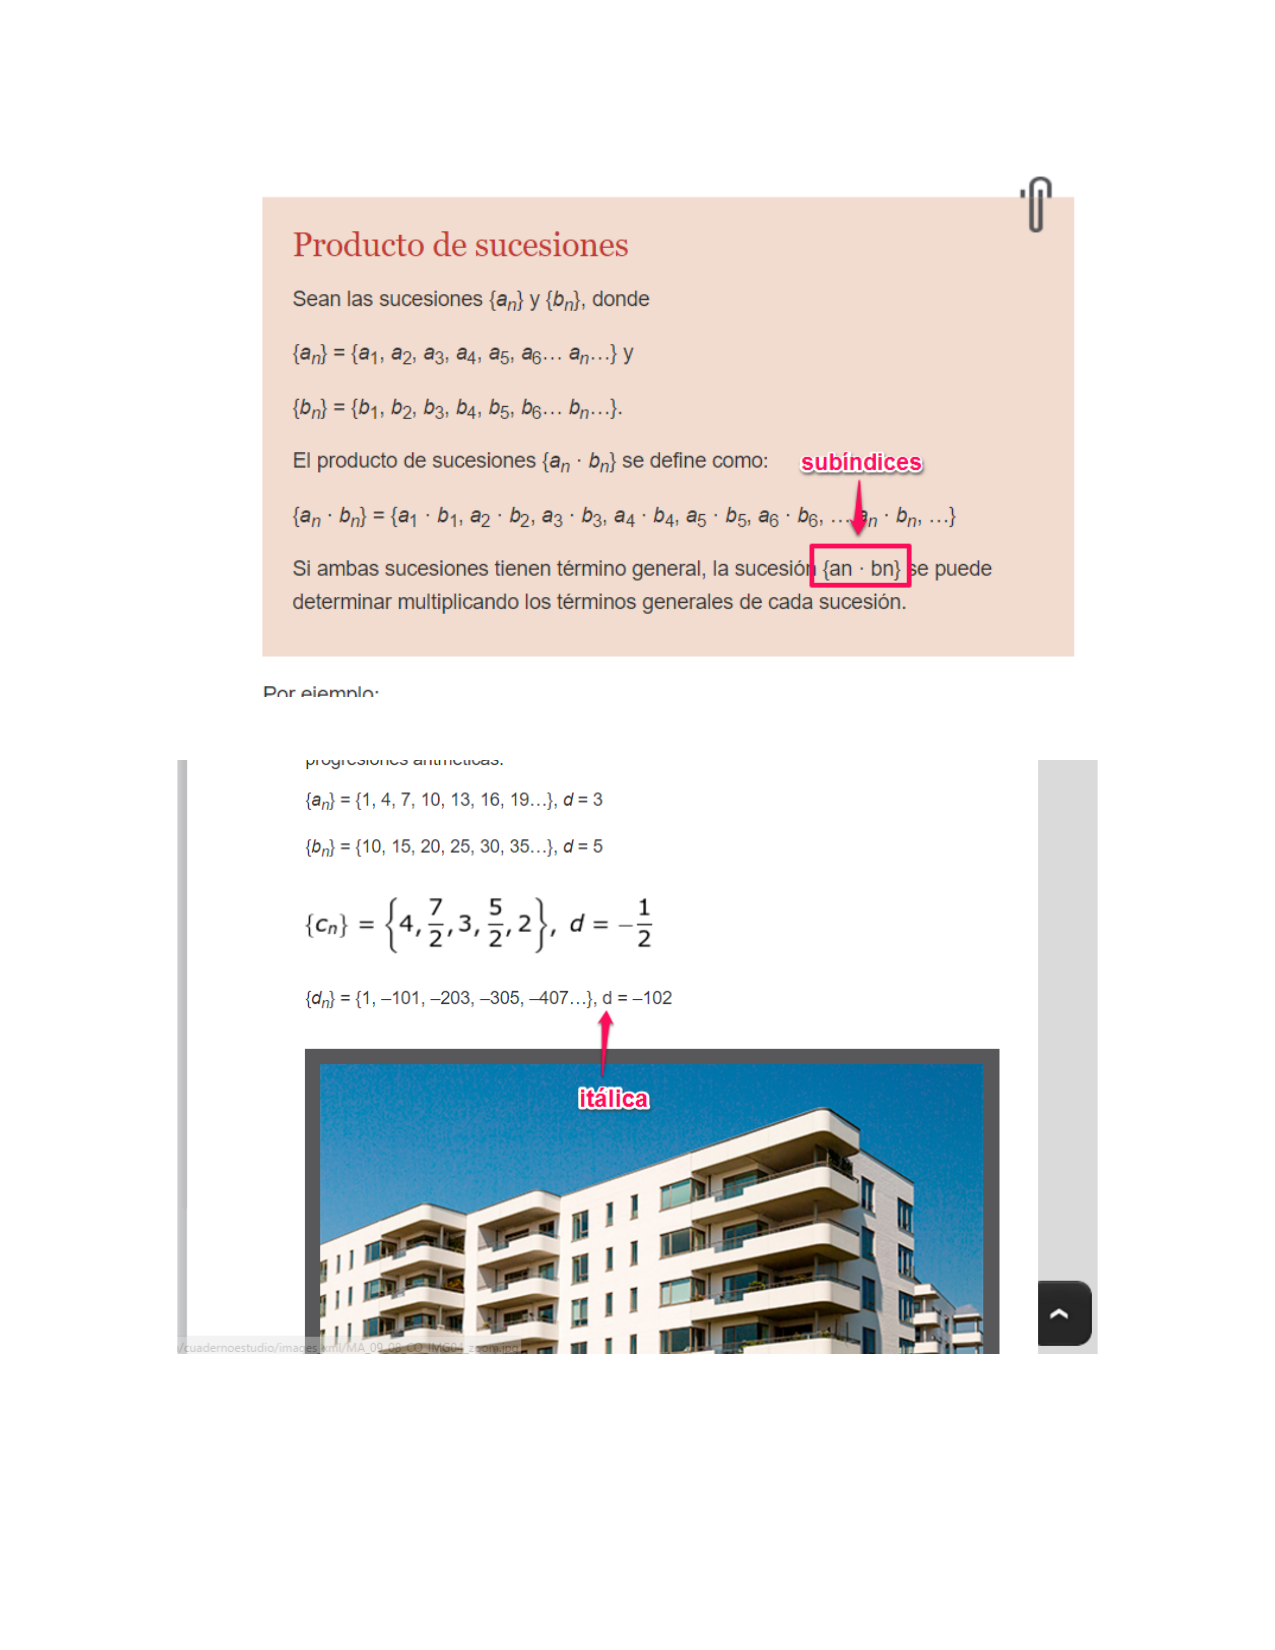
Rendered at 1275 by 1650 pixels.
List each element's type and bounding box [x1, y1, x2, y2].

picture [177, 760, 1098, 1354]
picture [177, 147, 1098, 697]
